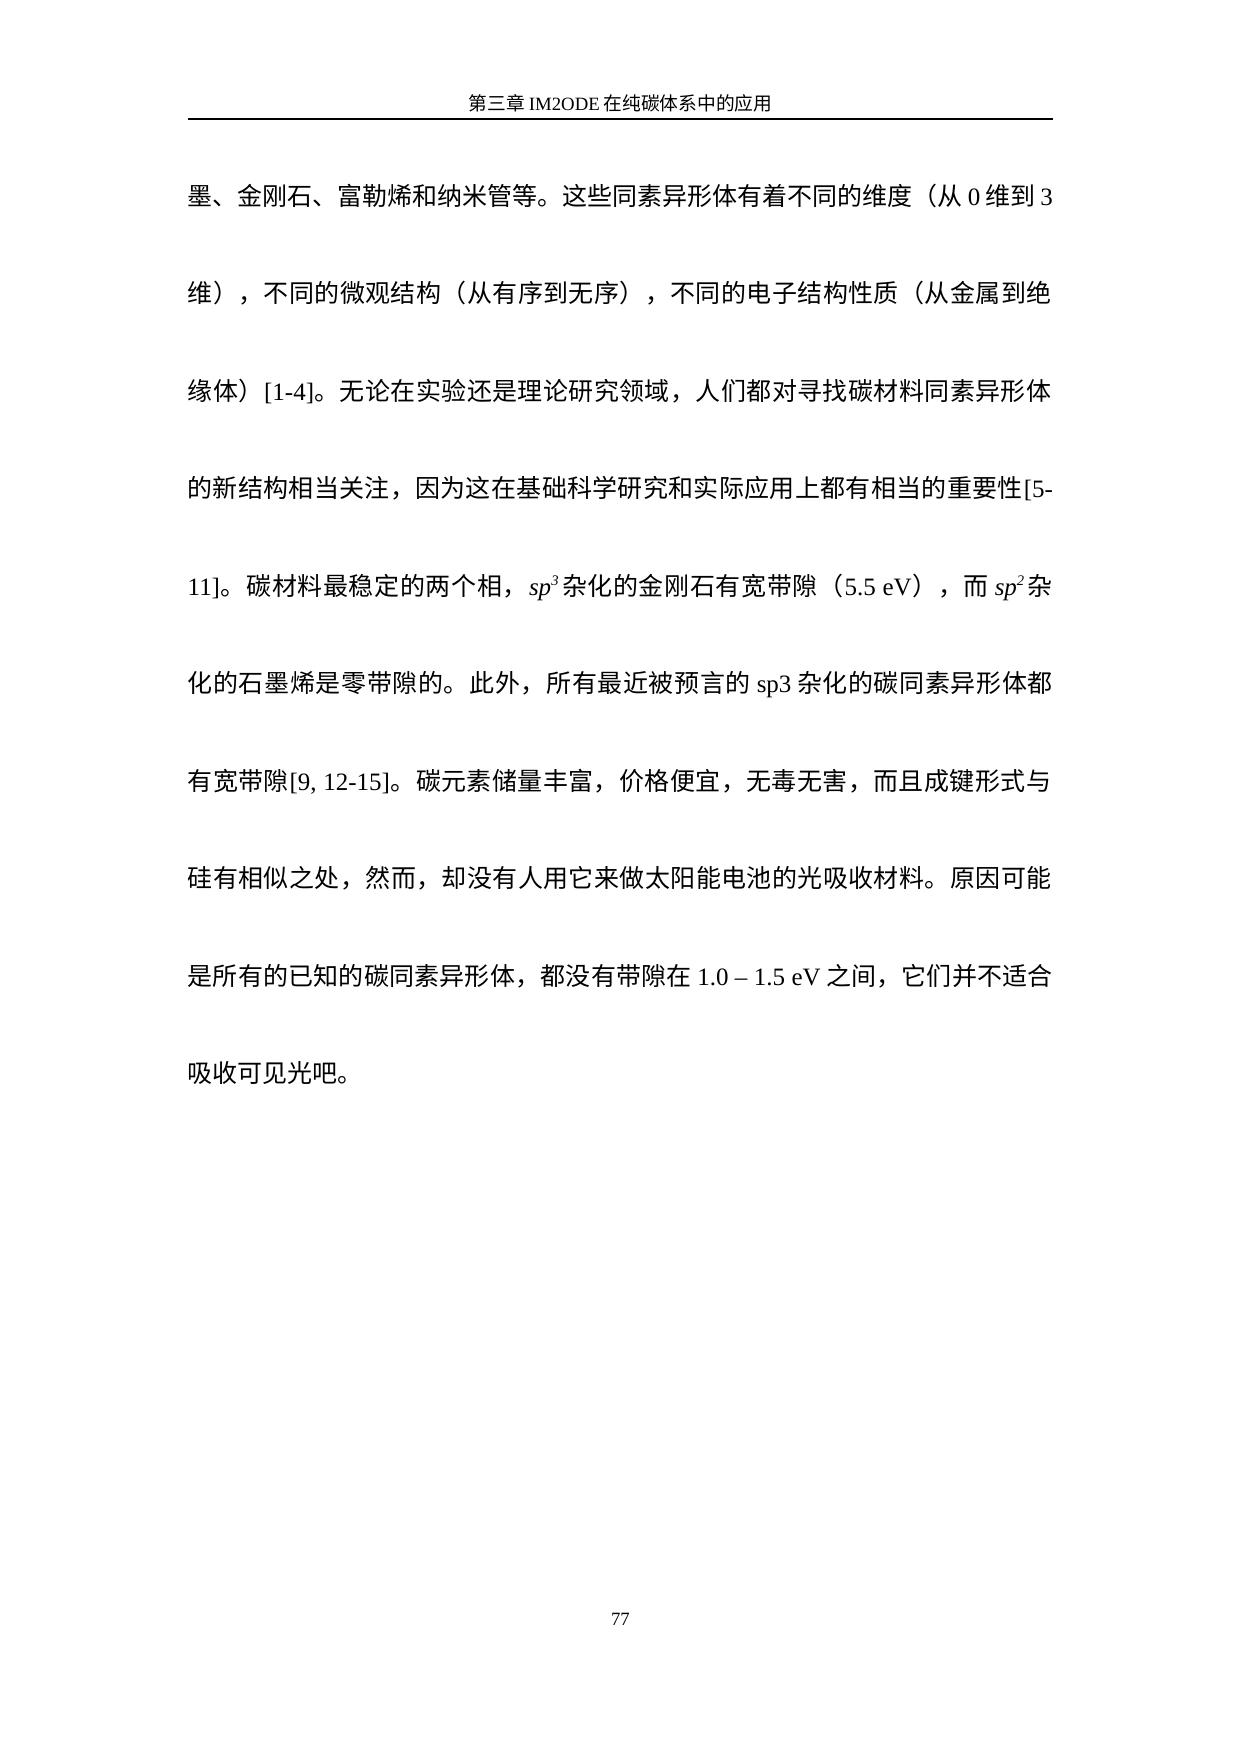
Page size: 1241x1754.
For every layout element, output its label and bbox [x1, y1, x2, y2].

text [187, 162, 1053, 1104]
